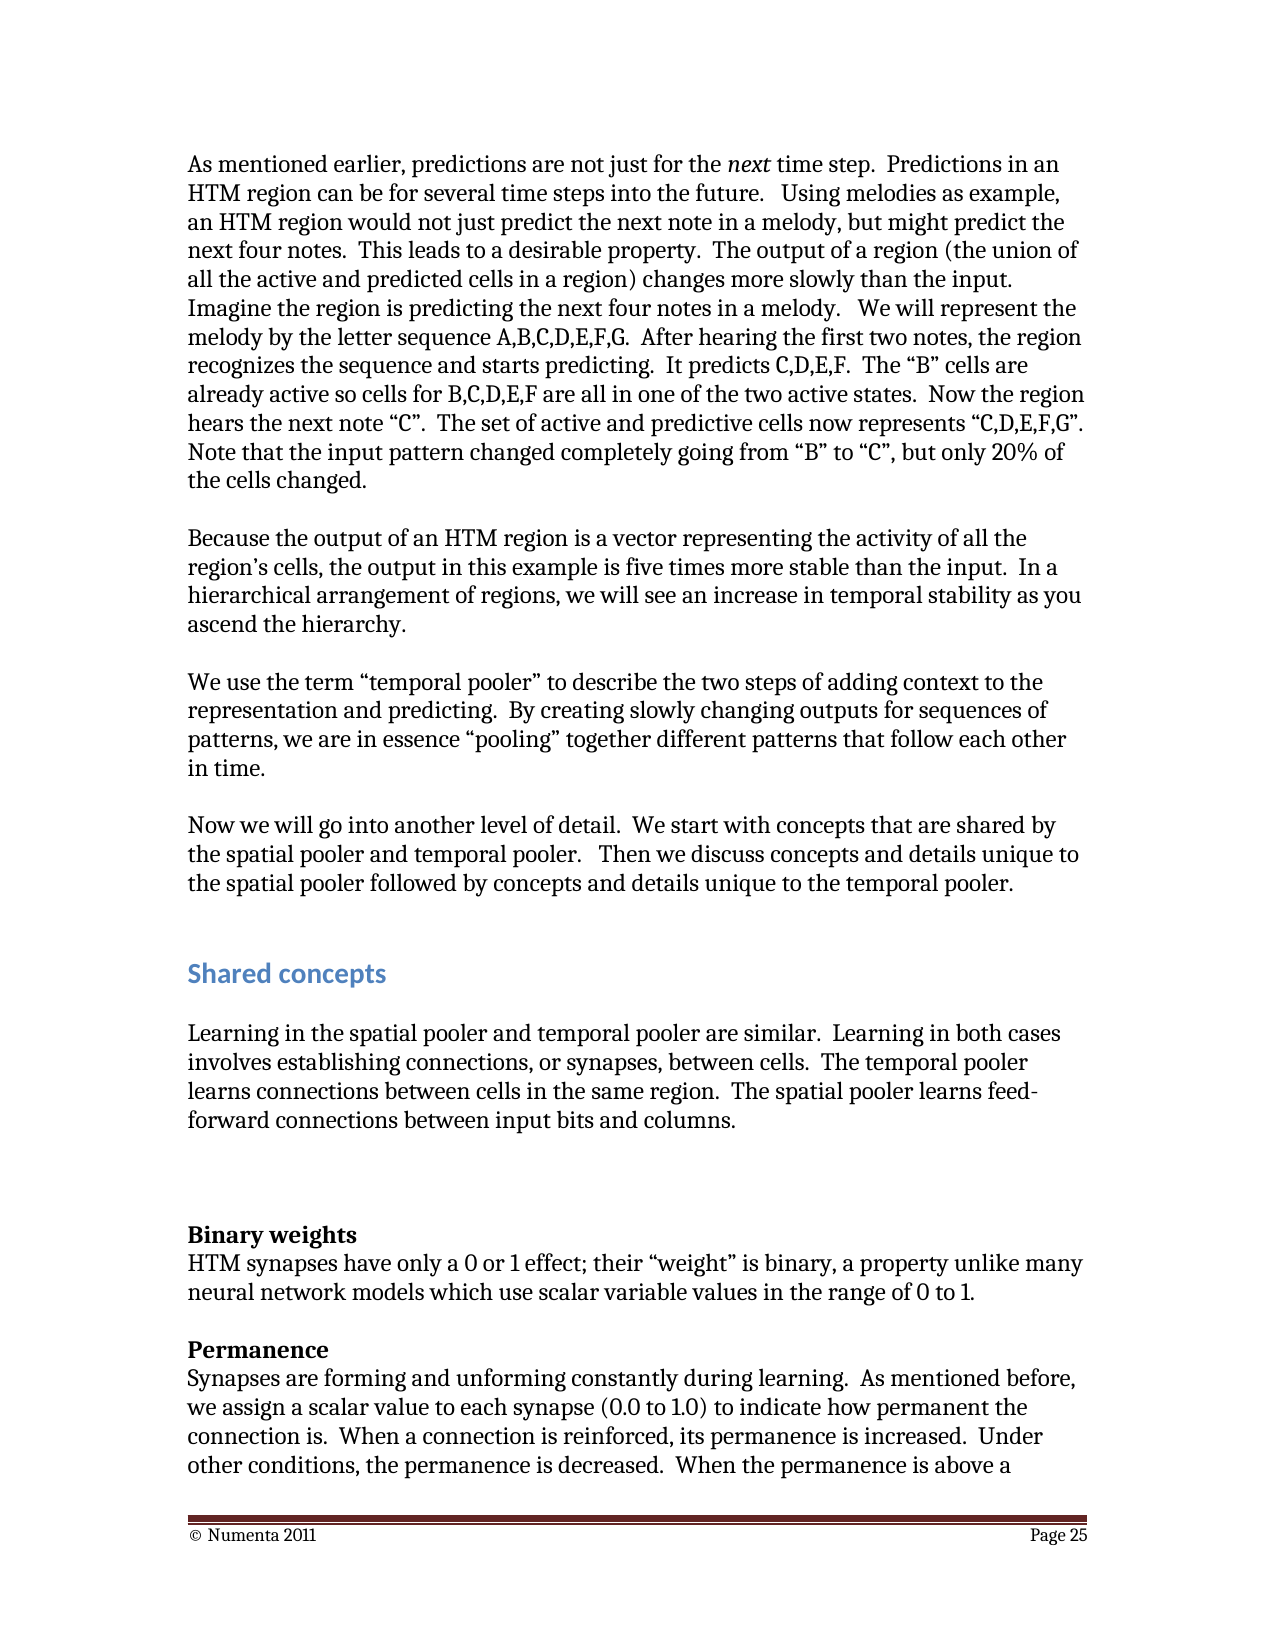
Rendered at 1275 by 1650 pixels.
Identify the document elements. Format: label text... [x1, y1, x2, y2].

text We use the term “temporal pooler” to describe the two steps of adding context to the representation and predicting. By creating slowly changing outputs for sequences of patterns, we are in essence “pooling” together different patterns that follow each other in time. [187, 667, 1087, 782]
text As mentioned earlier, predictions are not just for the next time step. Predictions in an HTM region can be for several time steps into the future. Using melodies as example, an HTM region would not just predict the next note in a melody, but might predict the next four notes. This leads to a desirable property. The output of a region (the union of all the active and predicted cells in a region) changes more slowly than the input. Imagine the region is predicting the next four notes in a melody. We will represent the melody by the letter sequence A,B,C,D,E,F,G. After hearing the first two notes, the region recognizes the sequence and starts predicting. It predicts C,D,E,F. The “B” cells are already active so cells for B,C,D,E,F are all in one of the two active states. Now the region hears the next note “C”. The set of active and predictive cells now represents “C,D,E,F,G”. Note that the input pattern changed completely going from “B” to “C”, but only 20% of the cells changed. [187, 150, 1087, 495]
text HTM synapses have only a 0 or 1 effect; their “weight” is binary, a property unlike many neural network models which use scalar variable values in the range of 0 to 1. [187, 1249, 1087, 1307]
text Permanence [187, 1336, 1087, 1364]
text Learning in the spatial pooler and temporal pooler are similar. Learning in both cases involves establishing connections, or synapses, between cells. The temporal pooler learns connections between cells in the same region. The spatial pooler learns feed-forward connections between input bits and columns. [187, 1019, 1087, 1134]
text Now we will go into another level of detail. We start with concepts that are shared by the spatial pooler and temporal pooler. Then we discuss concepts and details unique to the spatial pooler followed by concepts and details unique to the temporal pooler. [187, 811, 1087, 897]
text Because the output of an HTM region is a vector representing the activity of all the region’s cells, the output in this example is five times more stable than the input. In a hierarchical arrangement of regions, we will see an increase in temporal stability as you ascend the hierarchy. [187, 524, 1087, 639]
subtitle Shared concepts [187, 955, 1087, 991]
text Binary weights [187, 1221, 1087, 1249]
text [187, 1364, 1087, 1479]
